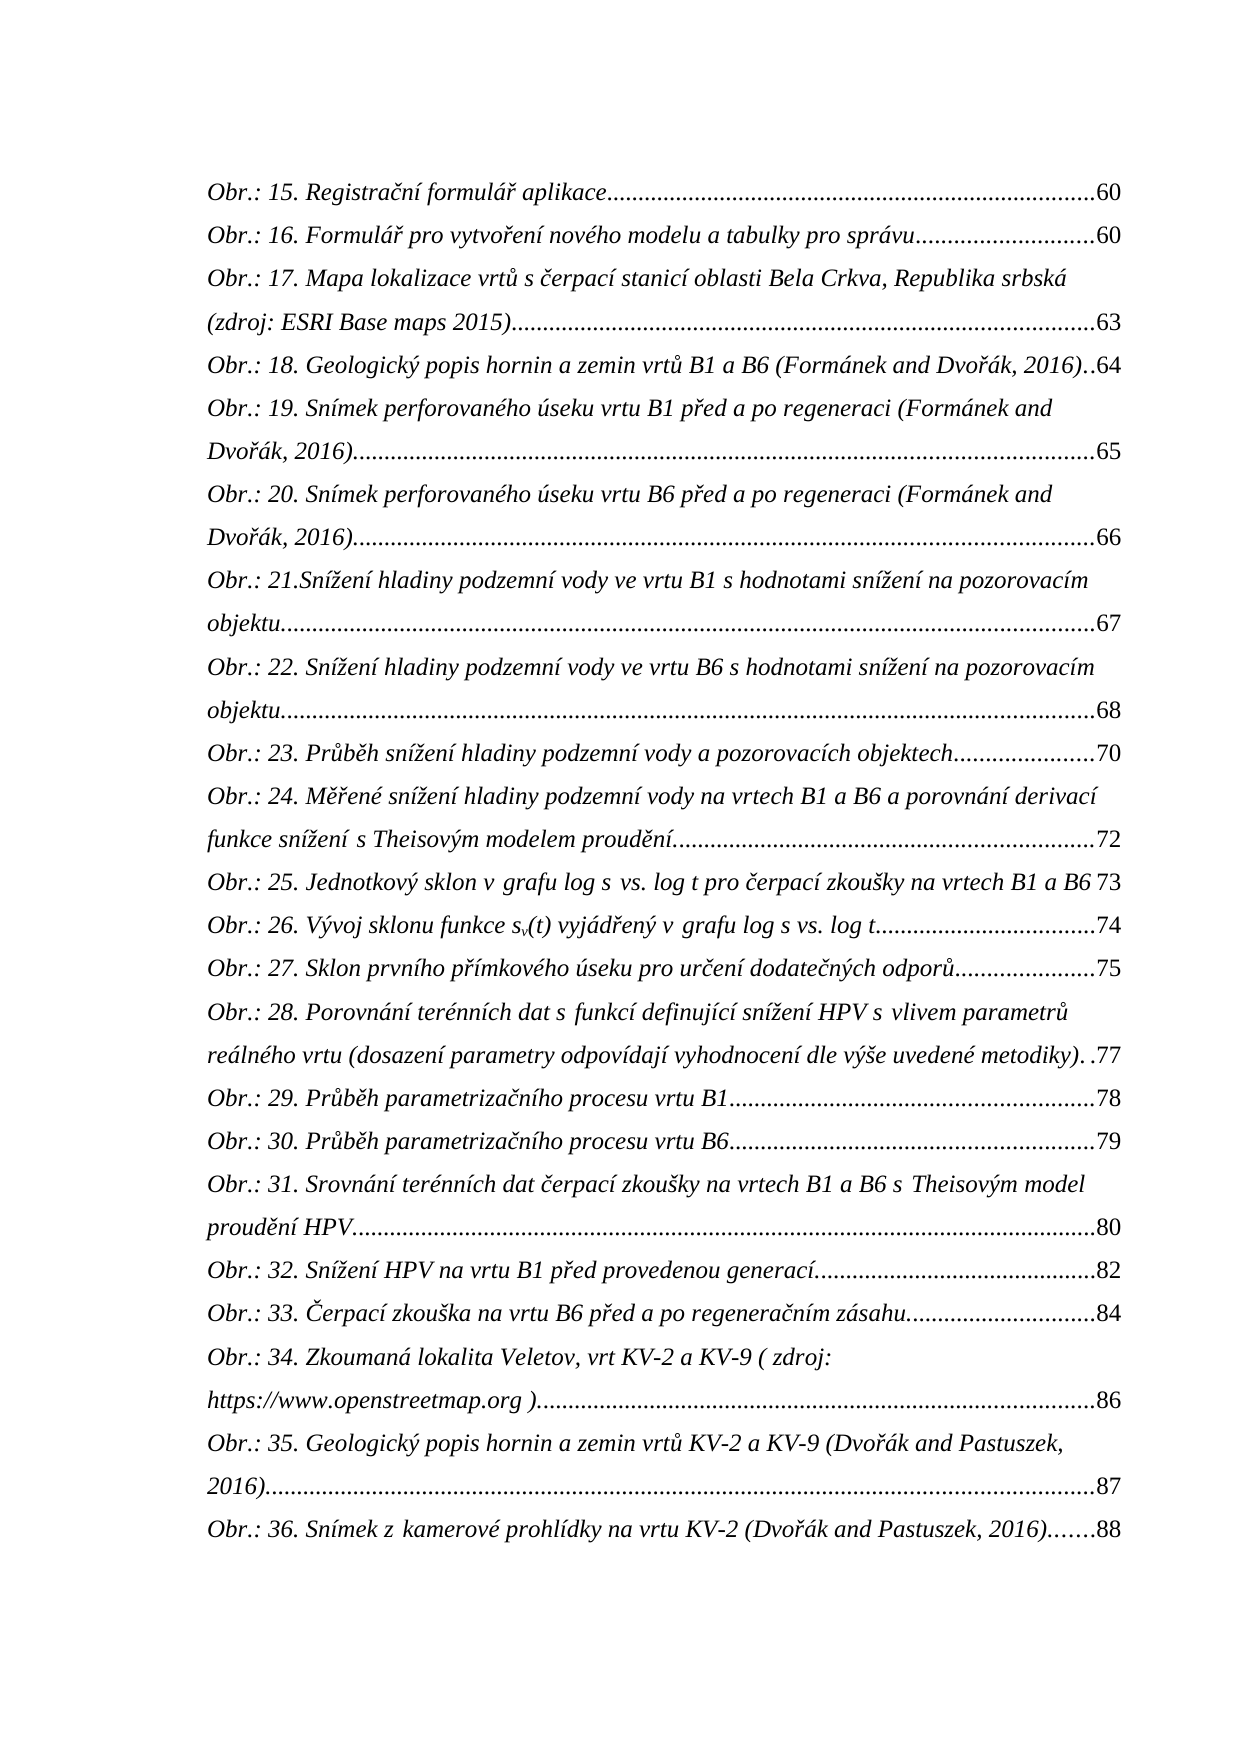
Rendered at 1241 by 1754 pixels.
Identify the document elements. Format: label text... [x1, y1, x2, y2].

text Obr.: 33. Čerpací zkouška na vrtu B6 před a po regeneračním zásahu. 84 [207, 1298, 1122, 1327]
text Obr.: 20. Snímek perforovaného úseku vrtu B6 před a po regeneraci (Formánek and Dvořák, 2016). 66 [207, 479, 1122, 551]
text Obr.: 26. Vývoj sklonu funkce sv(t) vyjádřený v grafu log s vs. log t 74 [207, 910, 1122, 939]
text Obr.: 23. Průběh snížení hladiny podzemní vody a pozorovacích objektech 70 [207, 738, 1122, 767]
text Obr.: 30. Průběh parametrizačního procesu vrtu B6 79 [207, 1126, 1122, 1155]
text Obr.: 32. Snížení HPV na vrtu B1 před provedenou generací. 82 [207, 1255, 1122, 1284]
text Obr.: 31. Srovnání terénních dat čerpací zkoušky na vrtech B1 a B6 s Theisovým model proudění HPV. 80 [207, 1169, 1122, 1241]
text Obr.: 35. Geologický popis hornin a zemin vrtů KV-2 a KV-9 (Dvořák and Pastuszek, 2016). 87 [207, 1428, 1122, 1500]
text Obr.: 29. Průběh parametrizačního procesu vrtu B1 78 [207, 1083, 1122, 1112]
text Obr.: 25. Jednotkový sklon v grafu log s vs. log t pro čerpací zkoušky na vrtech B1 a B6 73 [207, 867, 1122, 896]
text Obr.: 18. Geologický popis hornin a zemin vrtů B1 a B6 (Formánek and Dvořák, 2016) 64 [207, 350, 1122, 378]
text Obr.: 17. Mapa lokalizace vrtů s čerpací stanicí oblasti Bela Crkva, Republika srbská (zdroj: ESRI Base maps 2015) 63 [207, 263, 1122, 335]
text Obr.: 34. Zkoumaná lokalita Veletov, vrt KV-2 a KV-9 ( zdroj: https://www.openstreetmap.org ). 86 [207, 1342, 1122, 1413]
text Obr.: 24. Měřené snížení hladiny podzemní vody na vrtech B1 a B6 a porovnání derivací funkce snížení s Theisovým modelem proudění. 72 [207, 781, 1122, 853]
text Obr.: 15. Registrační formulář aplikace 60 [207, 177, 1122, 206]
text Obr.: 36. Snímek z kamerové prohlídky na vrtu KV-2 (Dvořák and Pastuszek, 2016). 88 [207, 1514, 1122, 1543]
text Obr.: 19. Snímek perforovaného úseku vrtu B1 před a po regeneraci (Formánek and Dvořák, 2016). 65 [207, 393, 1122, 465]
text Obr.: 16. Formulář pro vytvoření nového modelu a tabulky pro správu 60 [207, 220, 1122, 249]
text Obr.: 27. Sklon prvního přímkového úseku pro určení dodatečných odporů 75 [207, 953, 1122, 982]
text Obr.: 21.Snížení hladiny podzemní vody ve vrtu B1 s hodnotami snížení na pozorovacím objektu. 67 [207, 565, 1122, 637]
text Obr.: 28. Porovnání terénních dat s funkcí definující snížení HPV s vlivem parametrů reálného vrtu (dosazení parametry odpovídají vyhodnocení dle výše uvedené metodiky) 77 [207, 997, 1122, 1068]
text Obr.: 22. Snížení hladiny podzemní vody ve vrtu B6 s hodnotami snížení na pozorovacím objektu. 68 [207, 652, 1122, 723]
